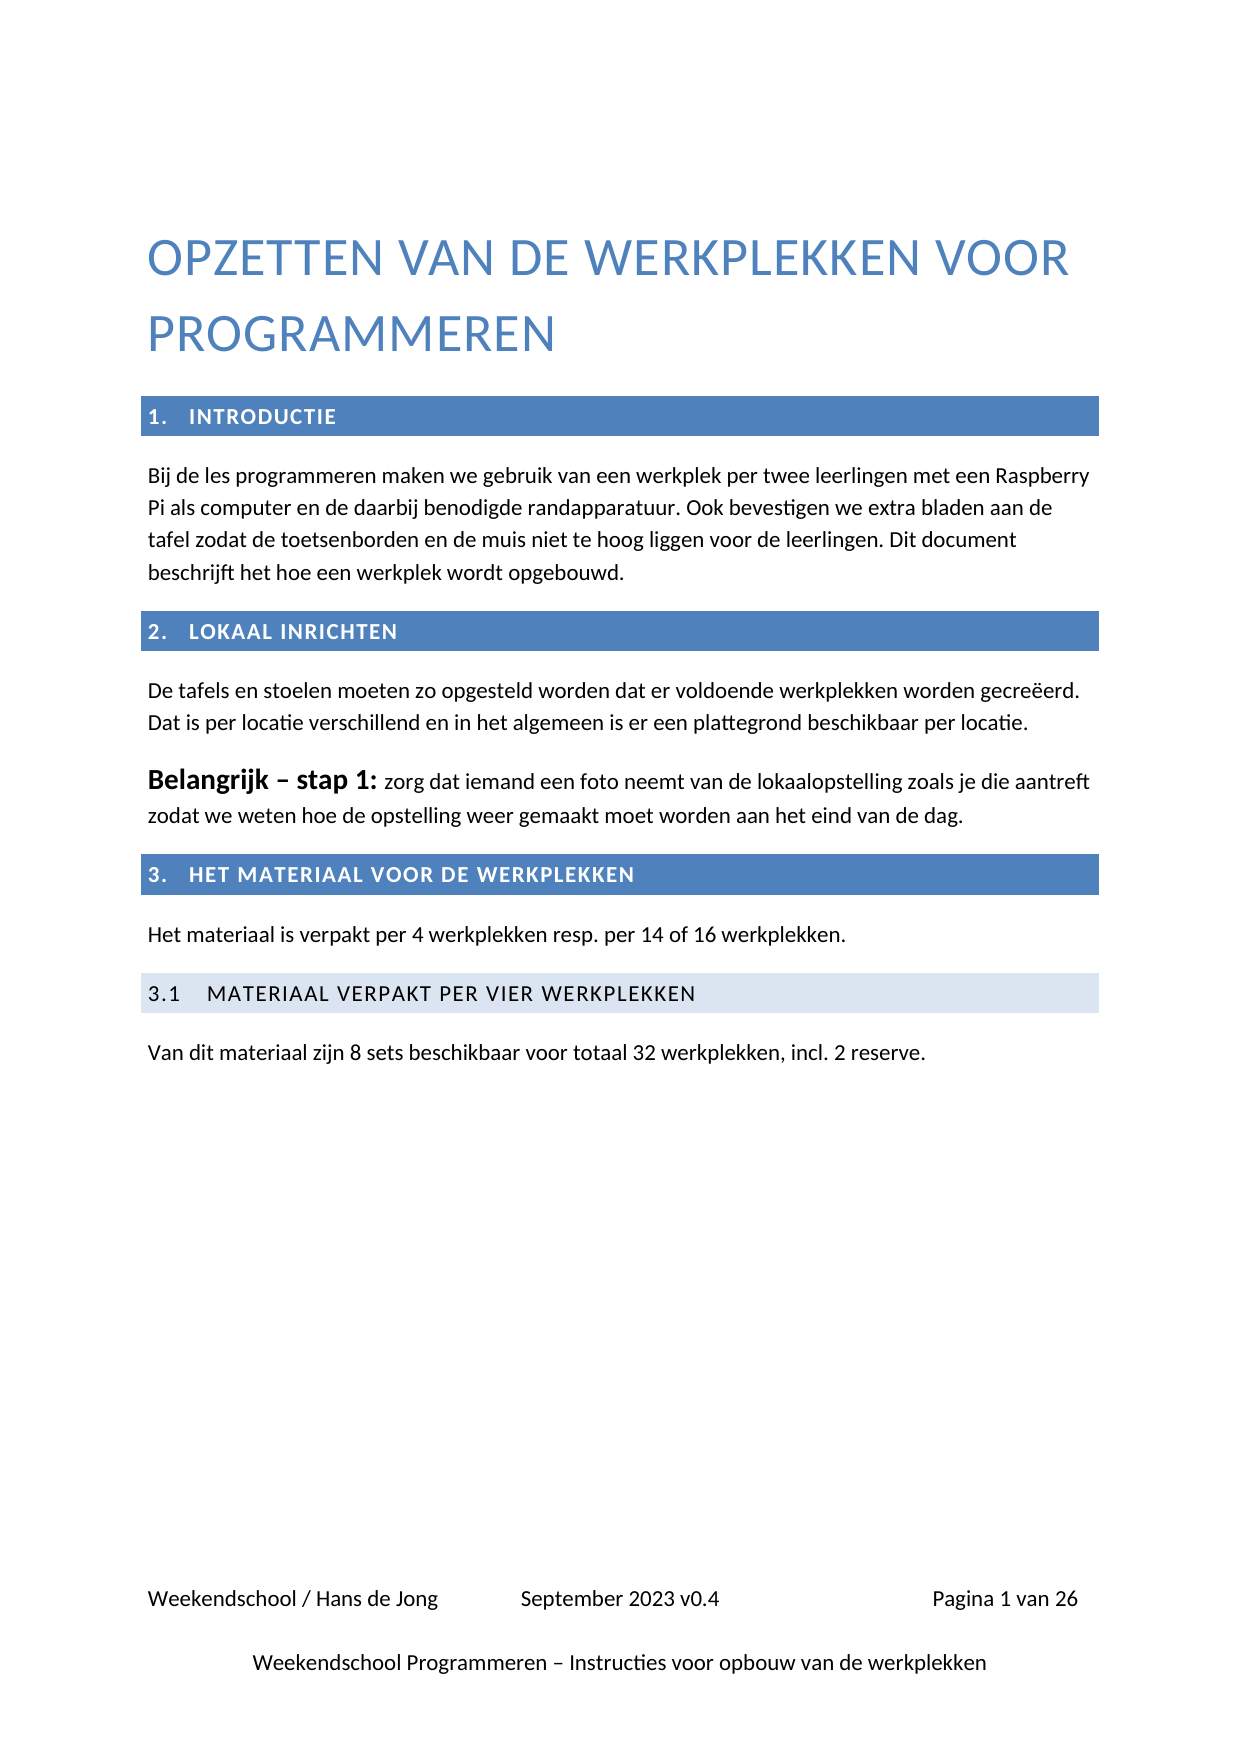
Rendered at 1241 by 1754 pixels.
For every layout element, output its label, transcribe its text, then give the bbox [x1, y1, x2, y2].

subtitle Materiaal verpakt per vier werkplekken [148, 979, 1093, 1007]
subtitle Lokaal inrichten [148, 617, 1093, 645]
text De tafels en stoelen moeten zo opgesteld worden dat er voldoende werkplekken worden gecreëerd. Dat is per locatie verschillend en in het algemeen is er een plattegrond beschikbaar per locatie. [148, 676, 1093, 736]
title Opzetten van de werkplekken voor programmeren [148, 223, 1093, 365]
text Van dit materiaal zijn 8 sets beschikbaar voor totaal 32 werkplekken, incl. 2 reserve. [148, 1038, 1093, 1066]
subtitle Het materiaal voor de werkplekken [148, 860, 1093, 888]
text Bij de les programmeren maken we gebruik van een werkplek per twee leerlingen met een Raspberry Pi als computer en de daarbij benodigde randapparatuur. Ook bevestigen we extra bladen aan de tafel zodat de toetsenborden en de muis niet te hoog liggen voor de leerlingen. Dit document beschrijft het hoe een werkplek wordt opgebouwd. [148, 461, 1093, 586]
text Belangrijk – stap 1: zorg dat iemand een foto neemt van de lokaalopstelling zoals je die aantreft zodat we weten hoe de opstelling weer gemaakt moet worden aan het eind van de dag. [148, 761, 1093, 829]
subtitle Introductie [148, 402, 1093, 430]
text Het materiaal is verpakt per 4 werkplekken resp. per 14 of 16 werkplekken. [148, 920, 1093, 948]
